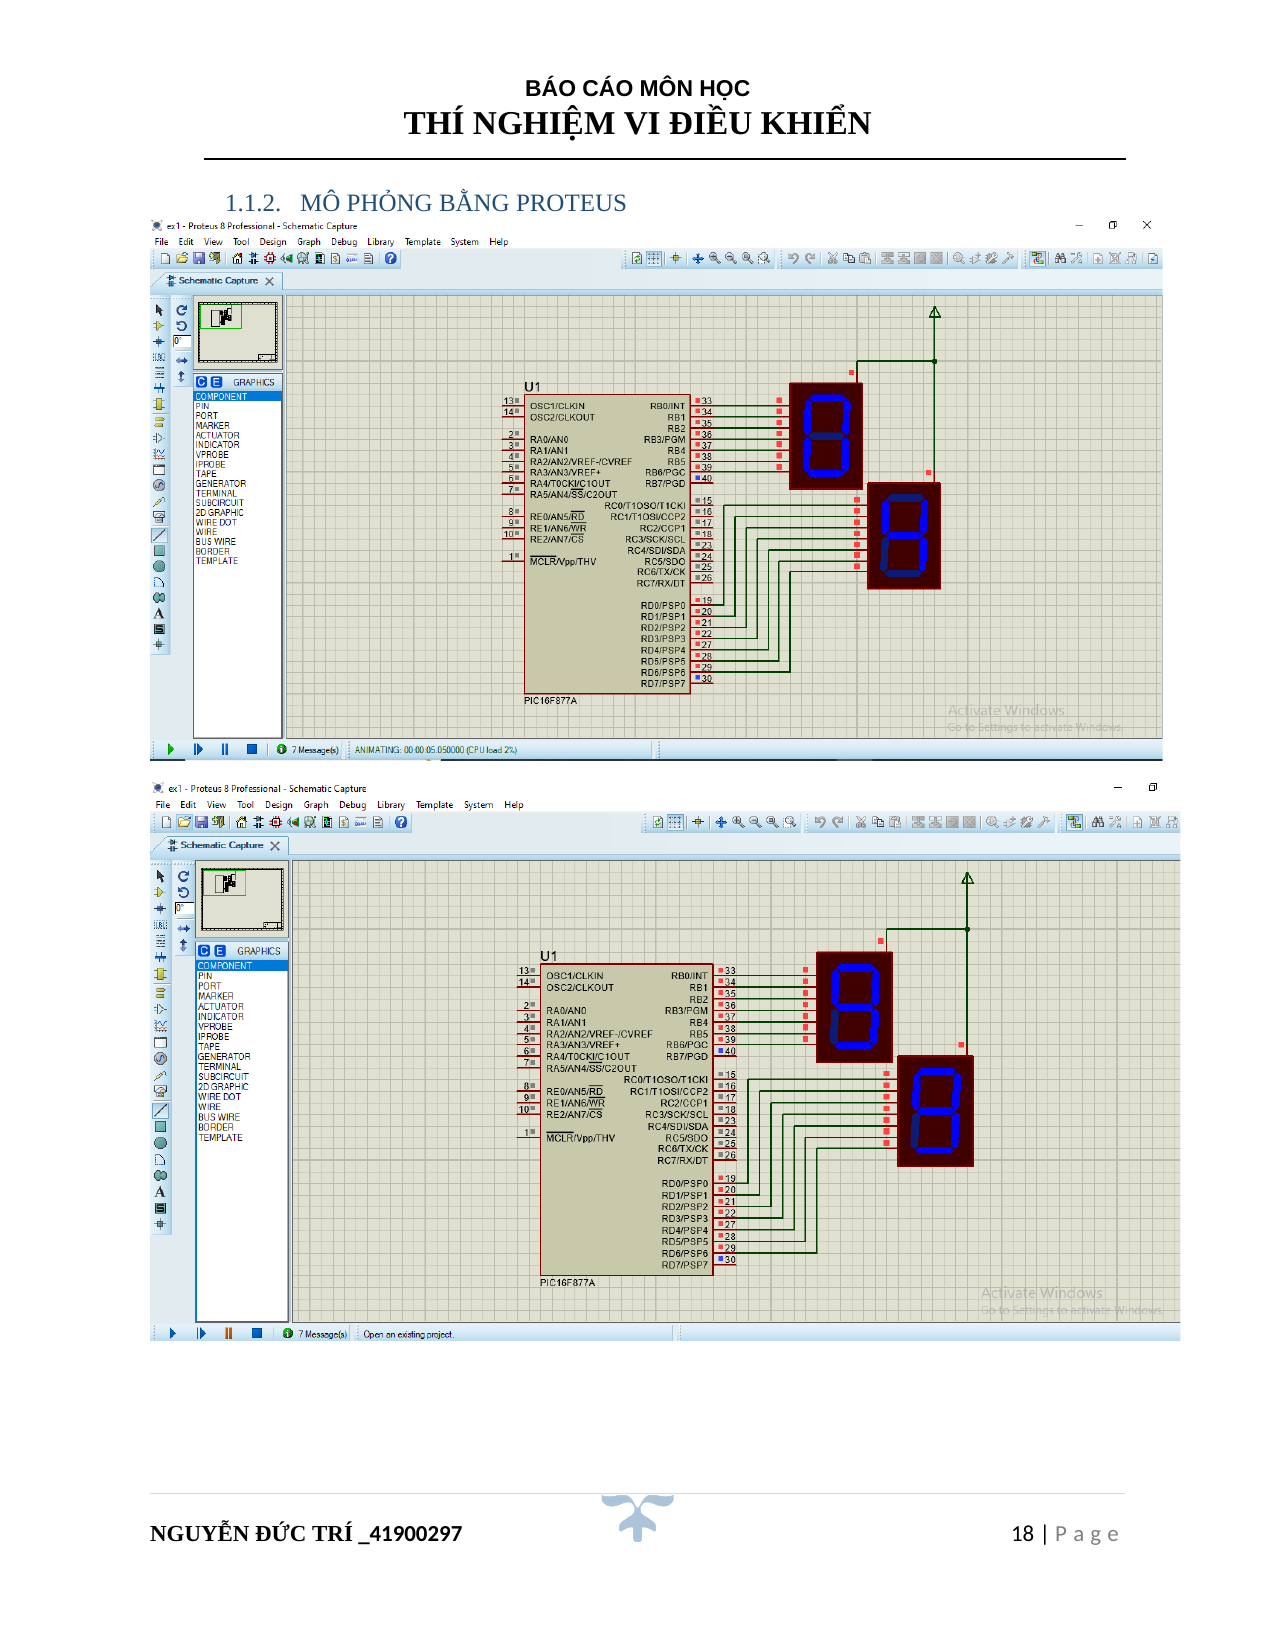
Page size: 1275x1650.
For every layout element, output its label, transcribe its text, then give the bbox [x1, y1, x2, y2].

picture [150, 217, 1163, 761]
subtitle MÔ PHỎNG BẰNG PROTEUS [225, 188, 1125, 217]
picture [150, 779, 1181, 1341]
